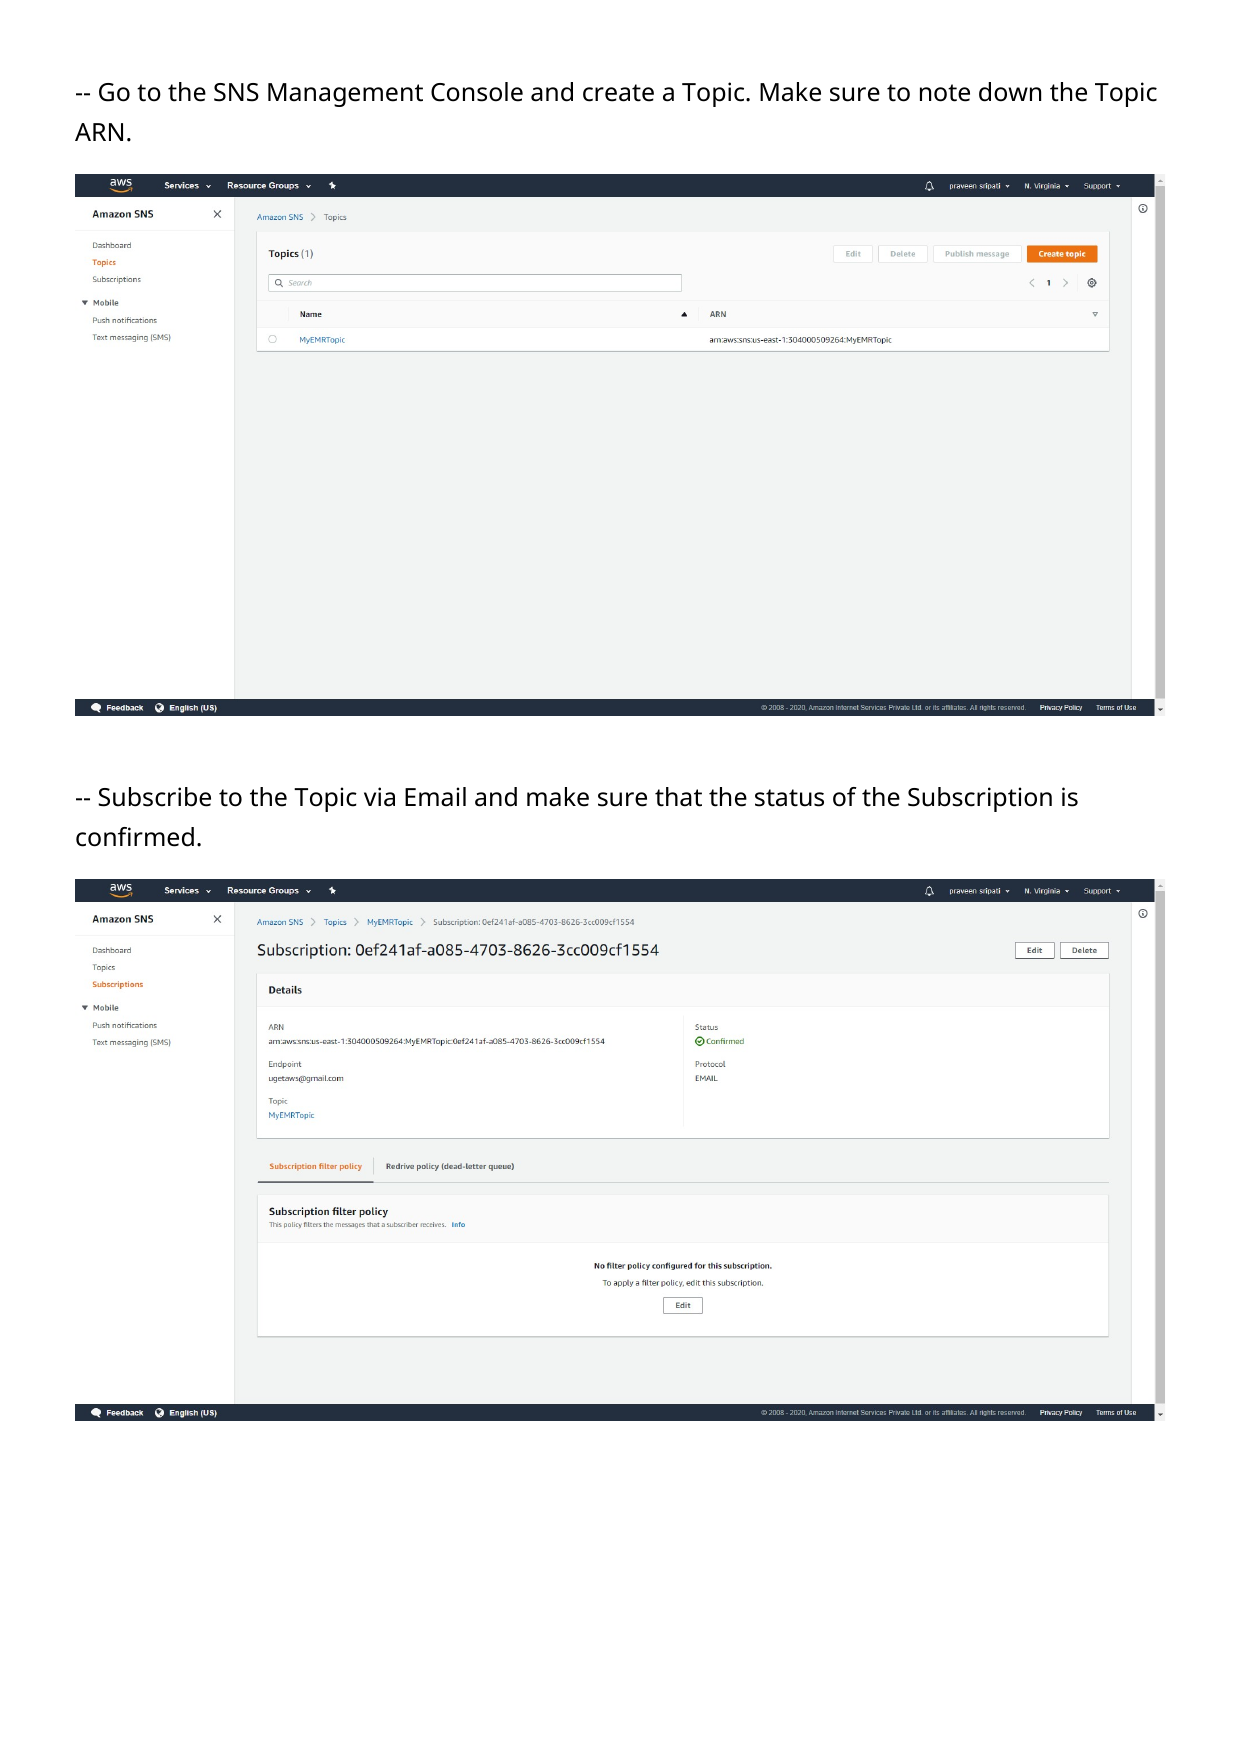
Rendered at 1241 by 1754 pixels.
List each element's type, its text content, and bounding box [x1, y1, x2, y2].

text -- Subscribe to the Topic via Email and make sure that the status of the Subscription is confirmed. [75, 741, 1165, 853]
text -- Go to the SNS Management Console and create a Topic. Make sure to note down the Topic ARN. [75, 75, 1165, 148]
